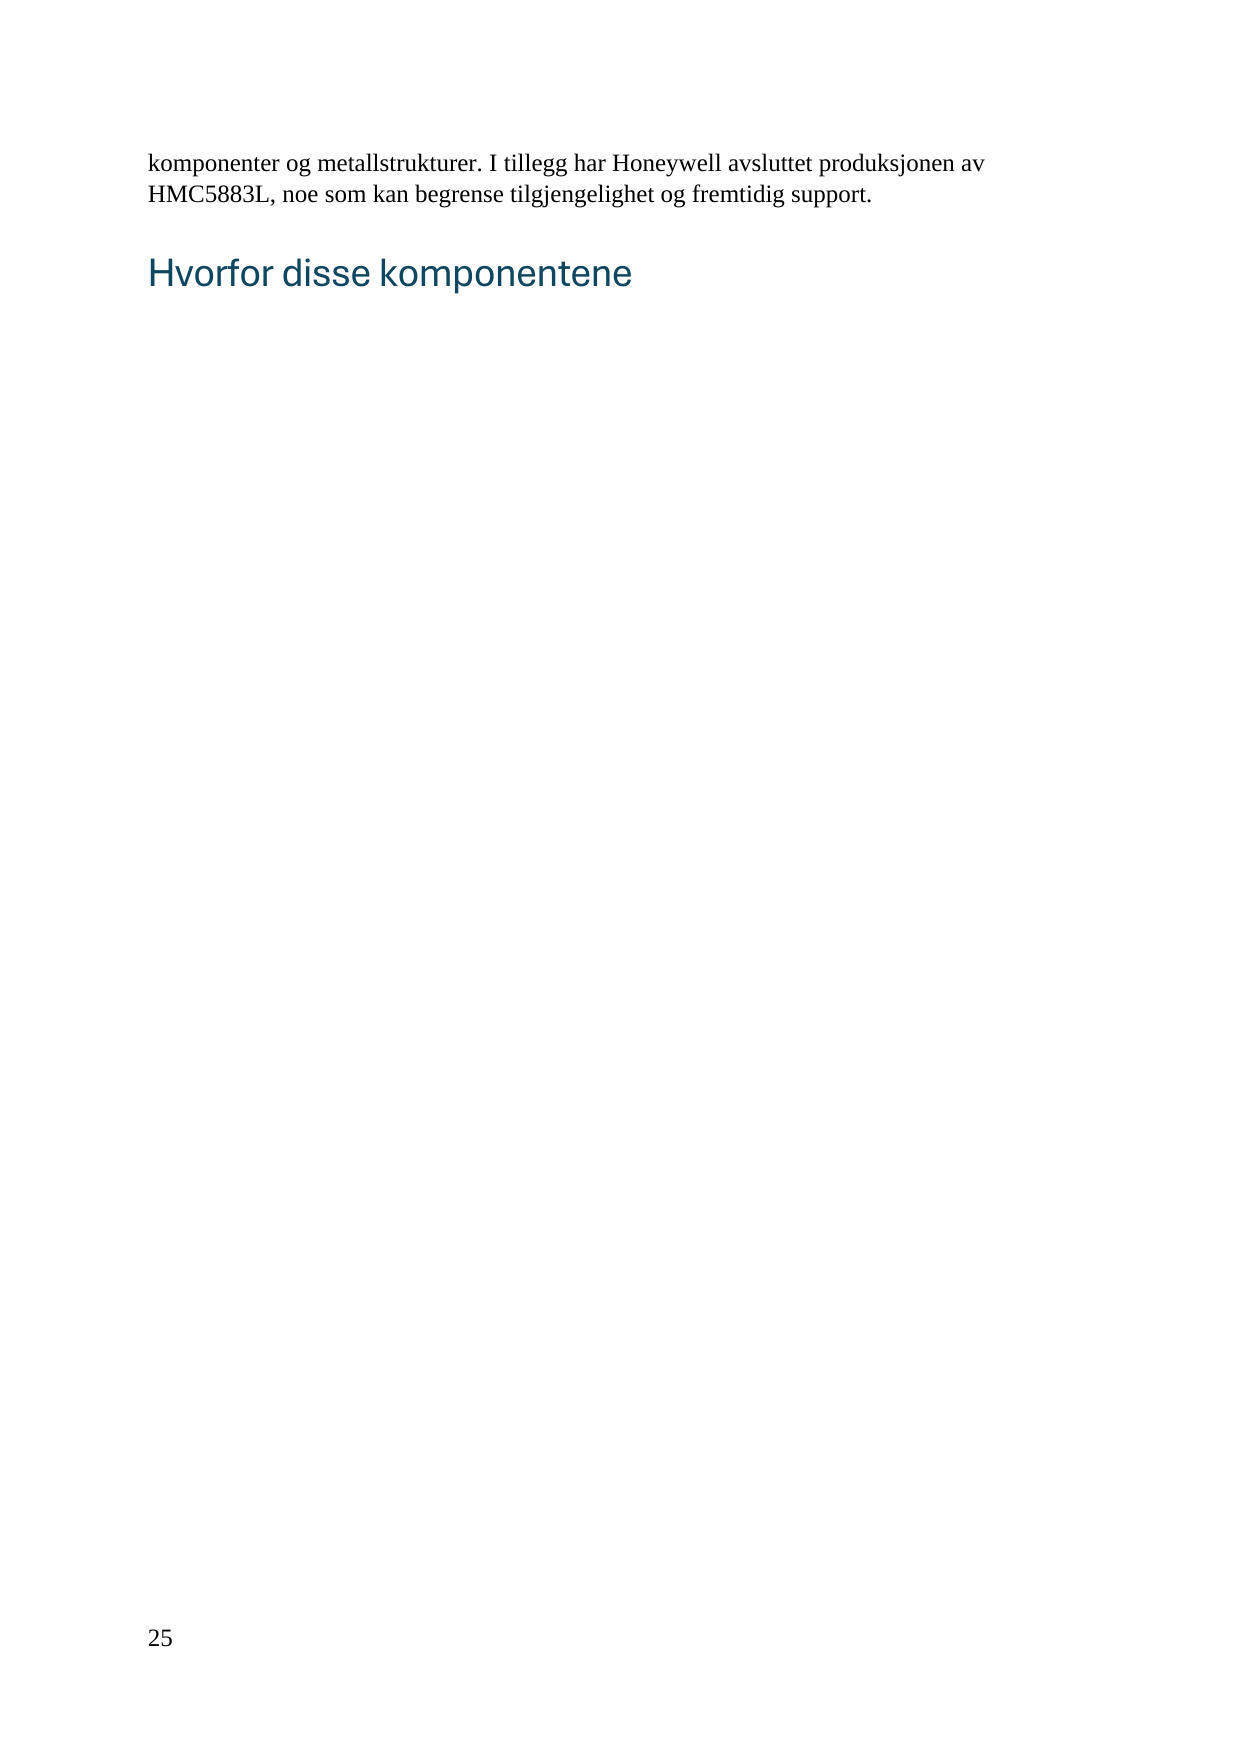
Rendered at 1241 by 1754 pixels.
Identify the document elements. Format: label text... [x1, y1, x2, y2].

subtitle Hvorfor disse komponentene [148, 247, 1093, 298]
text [148, 148, 1093, 207]
